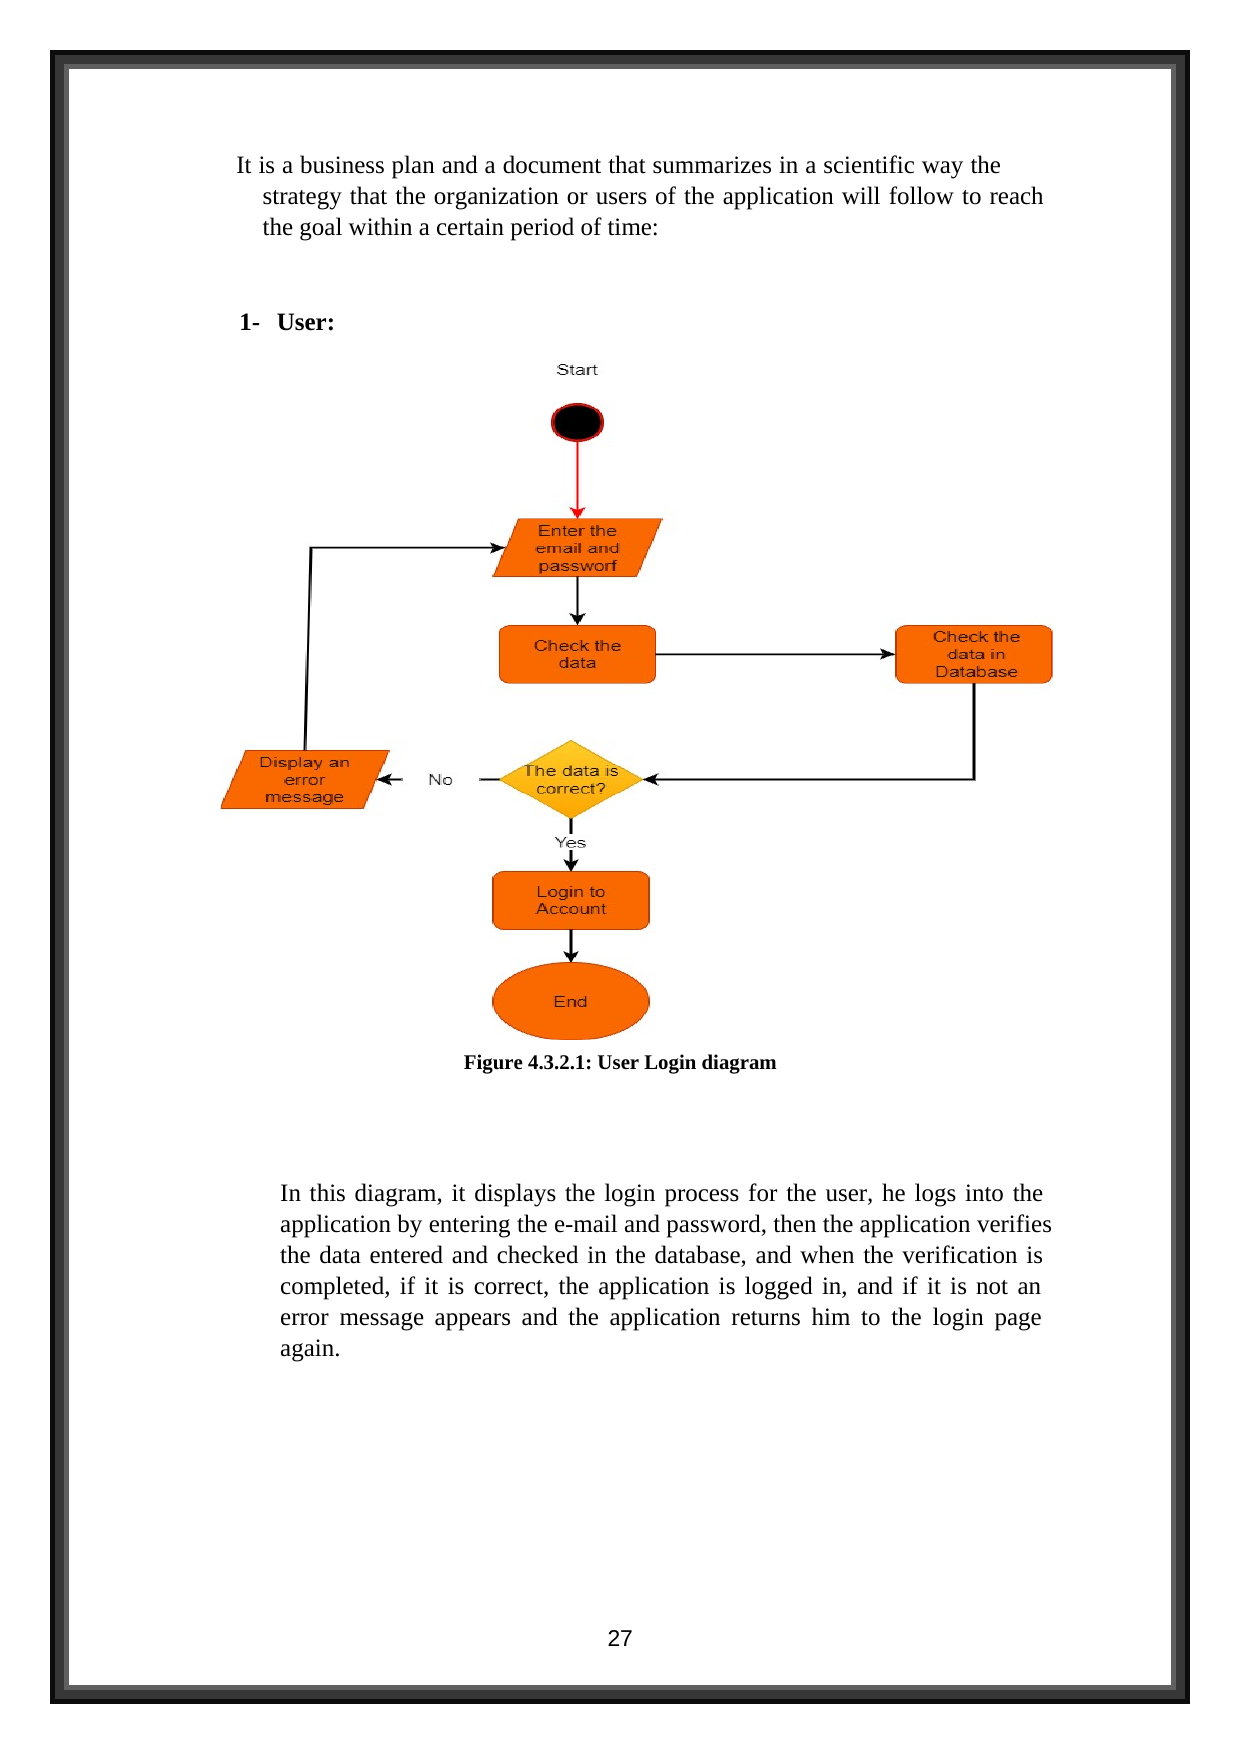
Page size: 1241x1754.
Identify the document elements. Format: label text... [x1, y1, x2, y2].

picture [220, 354, 1053, 1040]
list User: [239, 307, 1053, 336]
text It is a business plan and a document that summarizes in a scientific way the strategy that the organization or users of the application will follow to reach the goal within a certain period of time: [187, 150, 1053, 241]
text In this diagram, it displays the login process for the user, he logs into the application by entering the e-mail and password, then the application verifies the data entered and checked in the database, and when the verification is completed, if it is correct, the application is logged in, and if it is not an error message appears and the application returns him to the login page again. [187, 1178, 1053, 1362]
